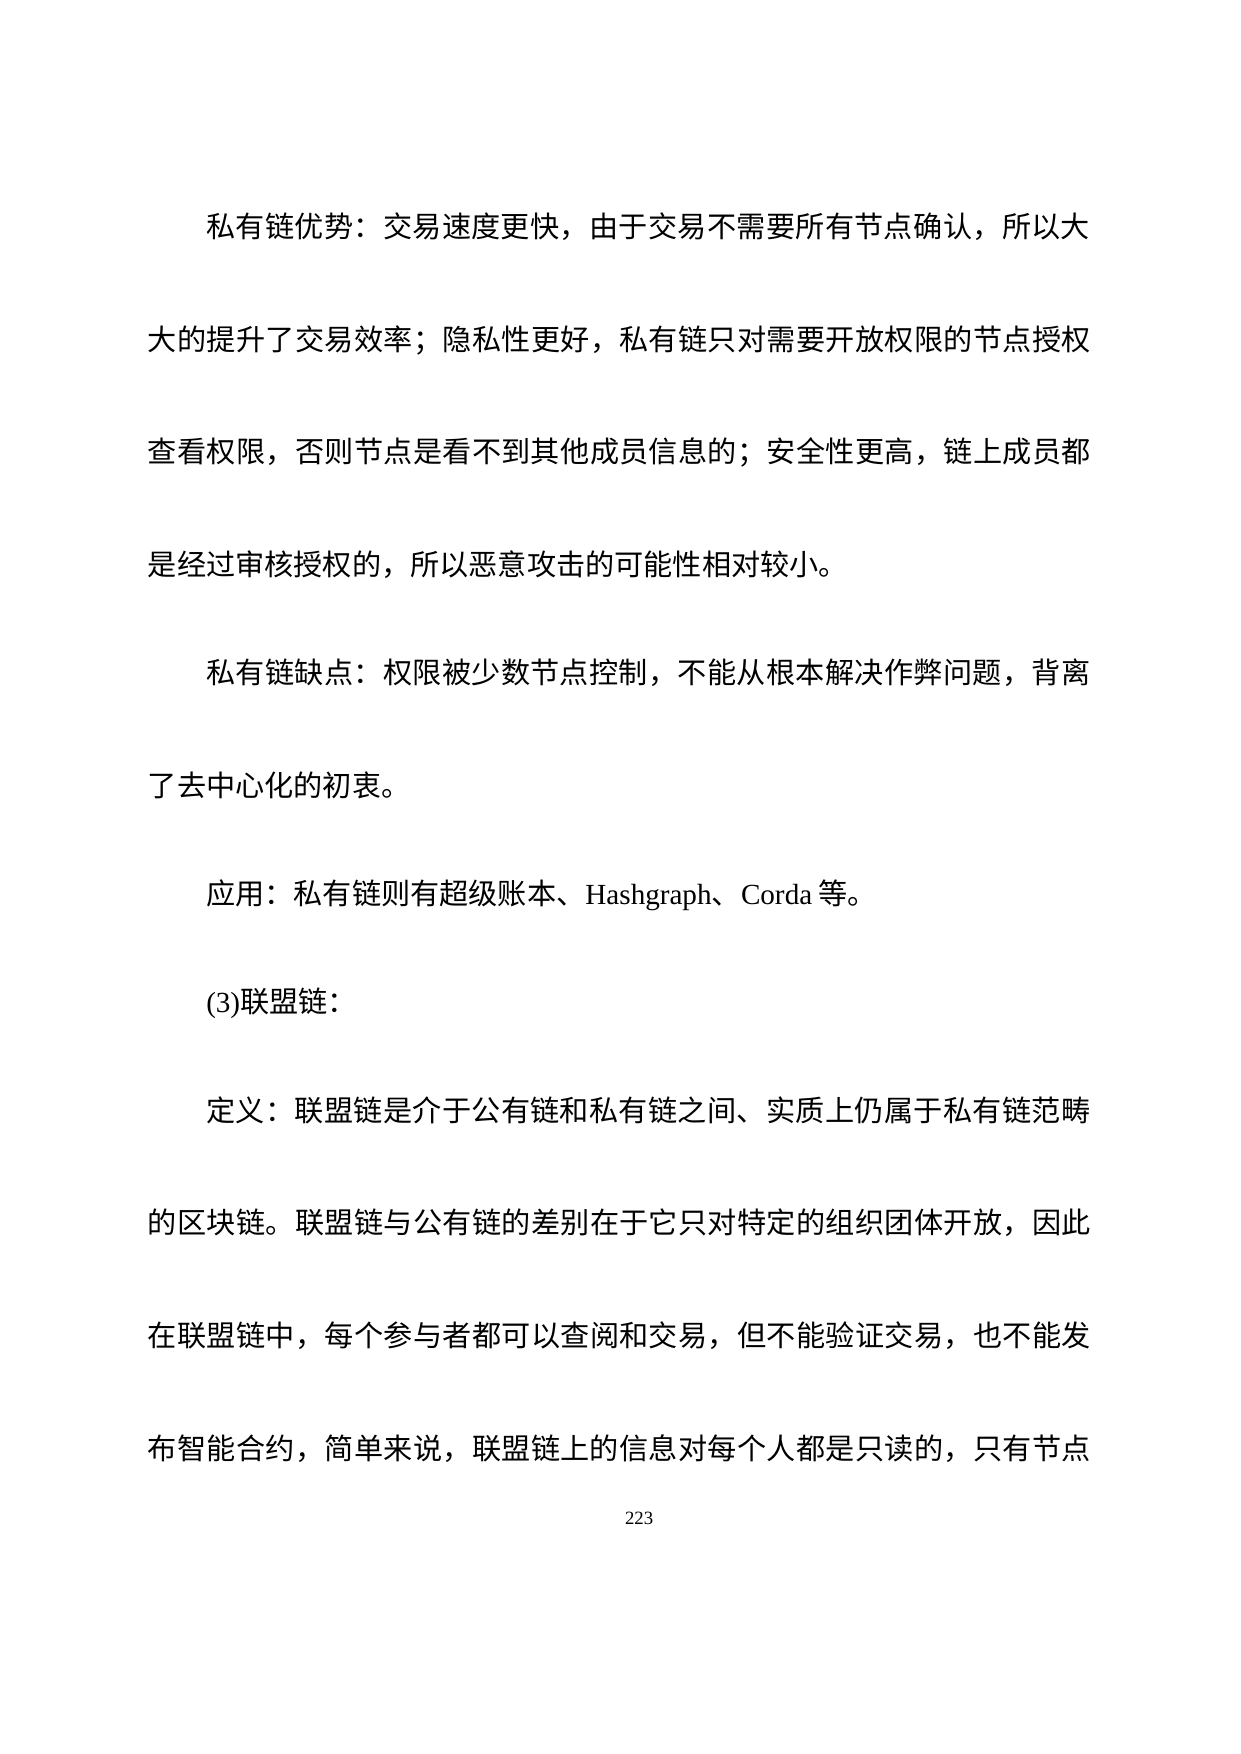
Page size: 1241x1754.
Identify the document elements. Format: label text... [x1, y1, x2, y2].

text 私有链优势：交易速度更快，由于交易不需要所有节点确认，所以大大的提升了交易效率；隐私性更好，私有链只对需要开放权限的节点授权查看权限，否则节点是看不到其他成员信息的；安全性更高，链上成员都是经过审核授权的，所以恶意攻击的可能性相对较小。 [148, 191, 1092, 597]
text 私有链缺点：权限被少数节点控制，不能从根本解决作弊问题，背离了去中心化的初衷。 [148, 637, 1092, 818]
text (3)联盟链： [148, 966, 1092, 1034]
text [148, 1074, 1092, 1481]
text 应用：私有链则有超级账本、Hashgraph、Corda等。 [148, 858, 1092, 926]
